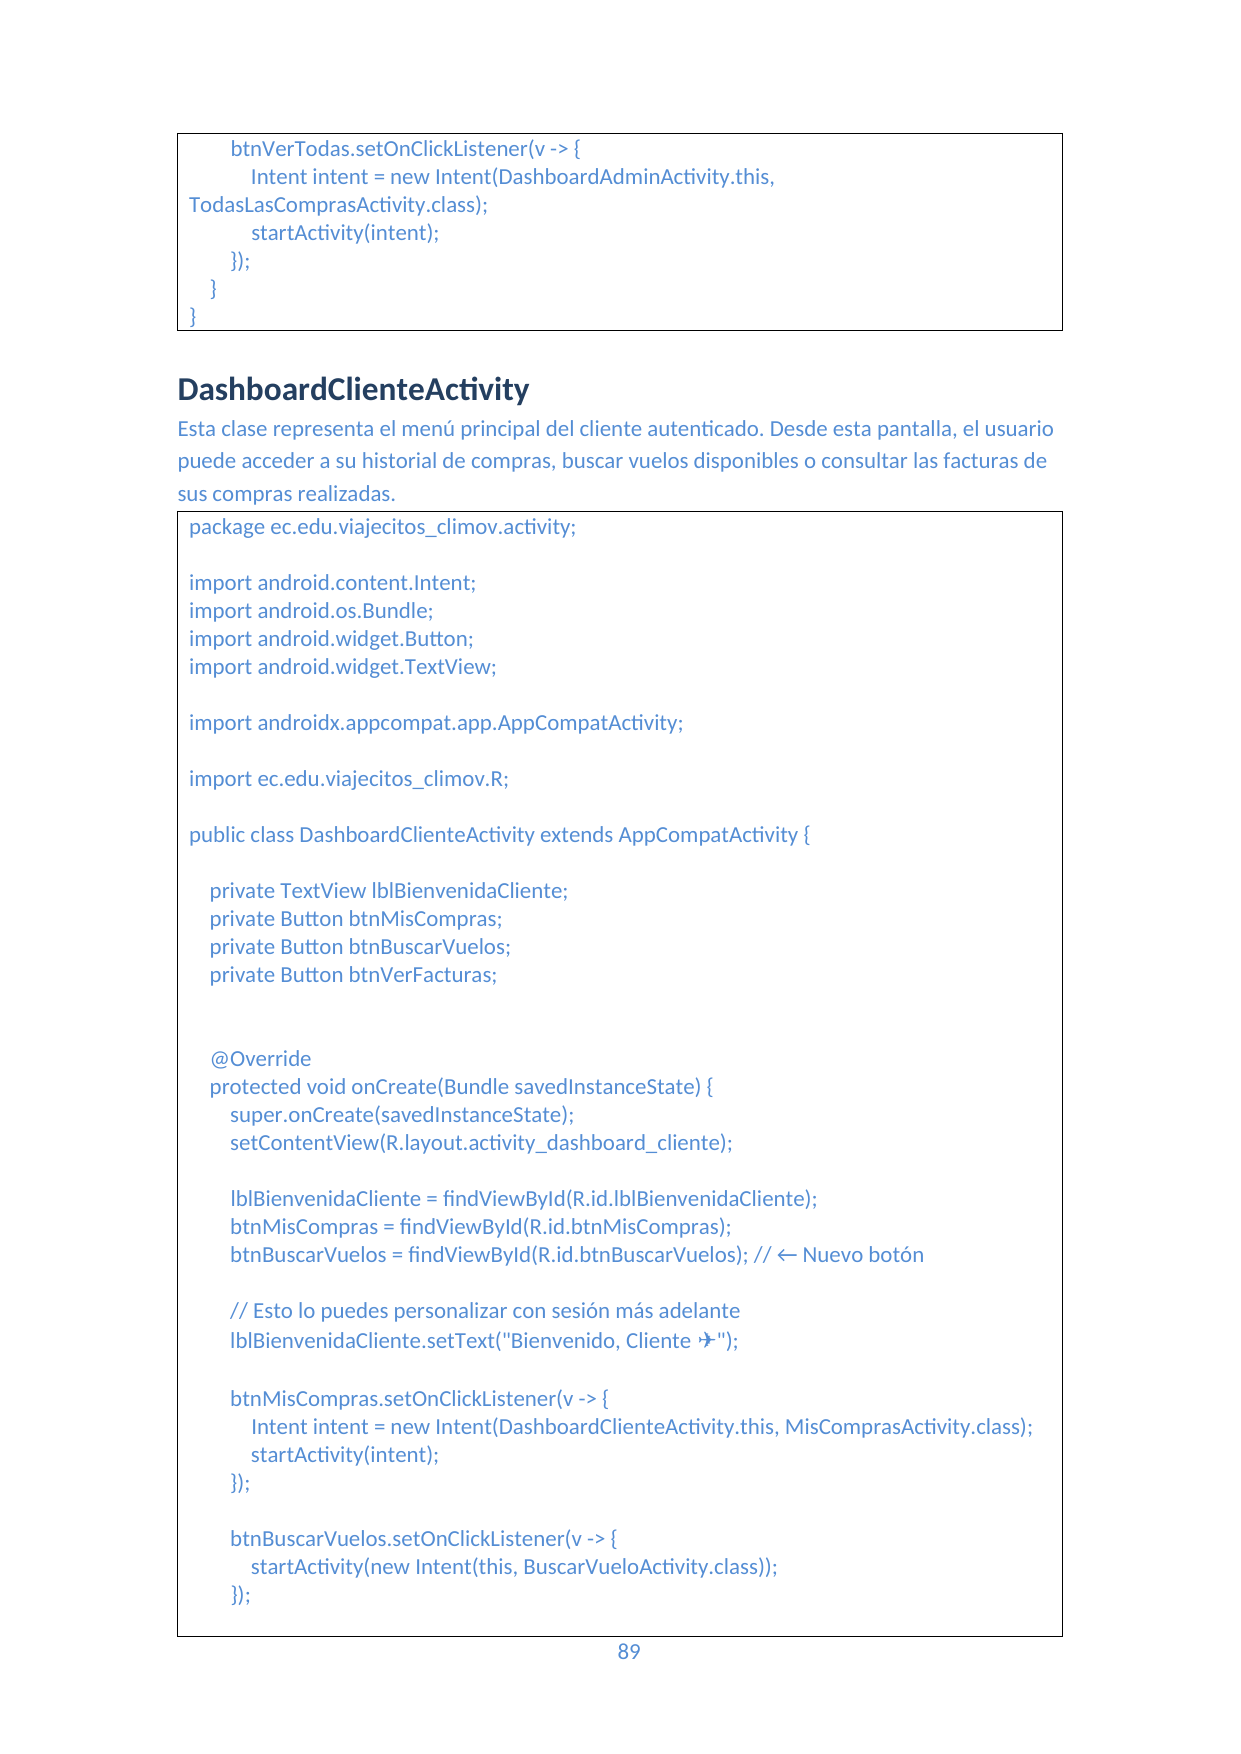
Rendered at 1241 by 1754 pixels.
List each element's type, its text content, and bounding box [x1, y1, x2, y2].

text Esta clase representa el menú principal del cliente autenticado. Desde esta pantalla, el usuario puede acceder a su historial de compras, buscar vuelos disponibles o consultar las facturas de sus compras realizadas. [177, 414, 1063, 507]
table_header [178, 512, 1062, 1636]
subtitle DashboardClienteActivity [177, 367, 1063, 408]
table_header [178, 134, 1062, 330]
